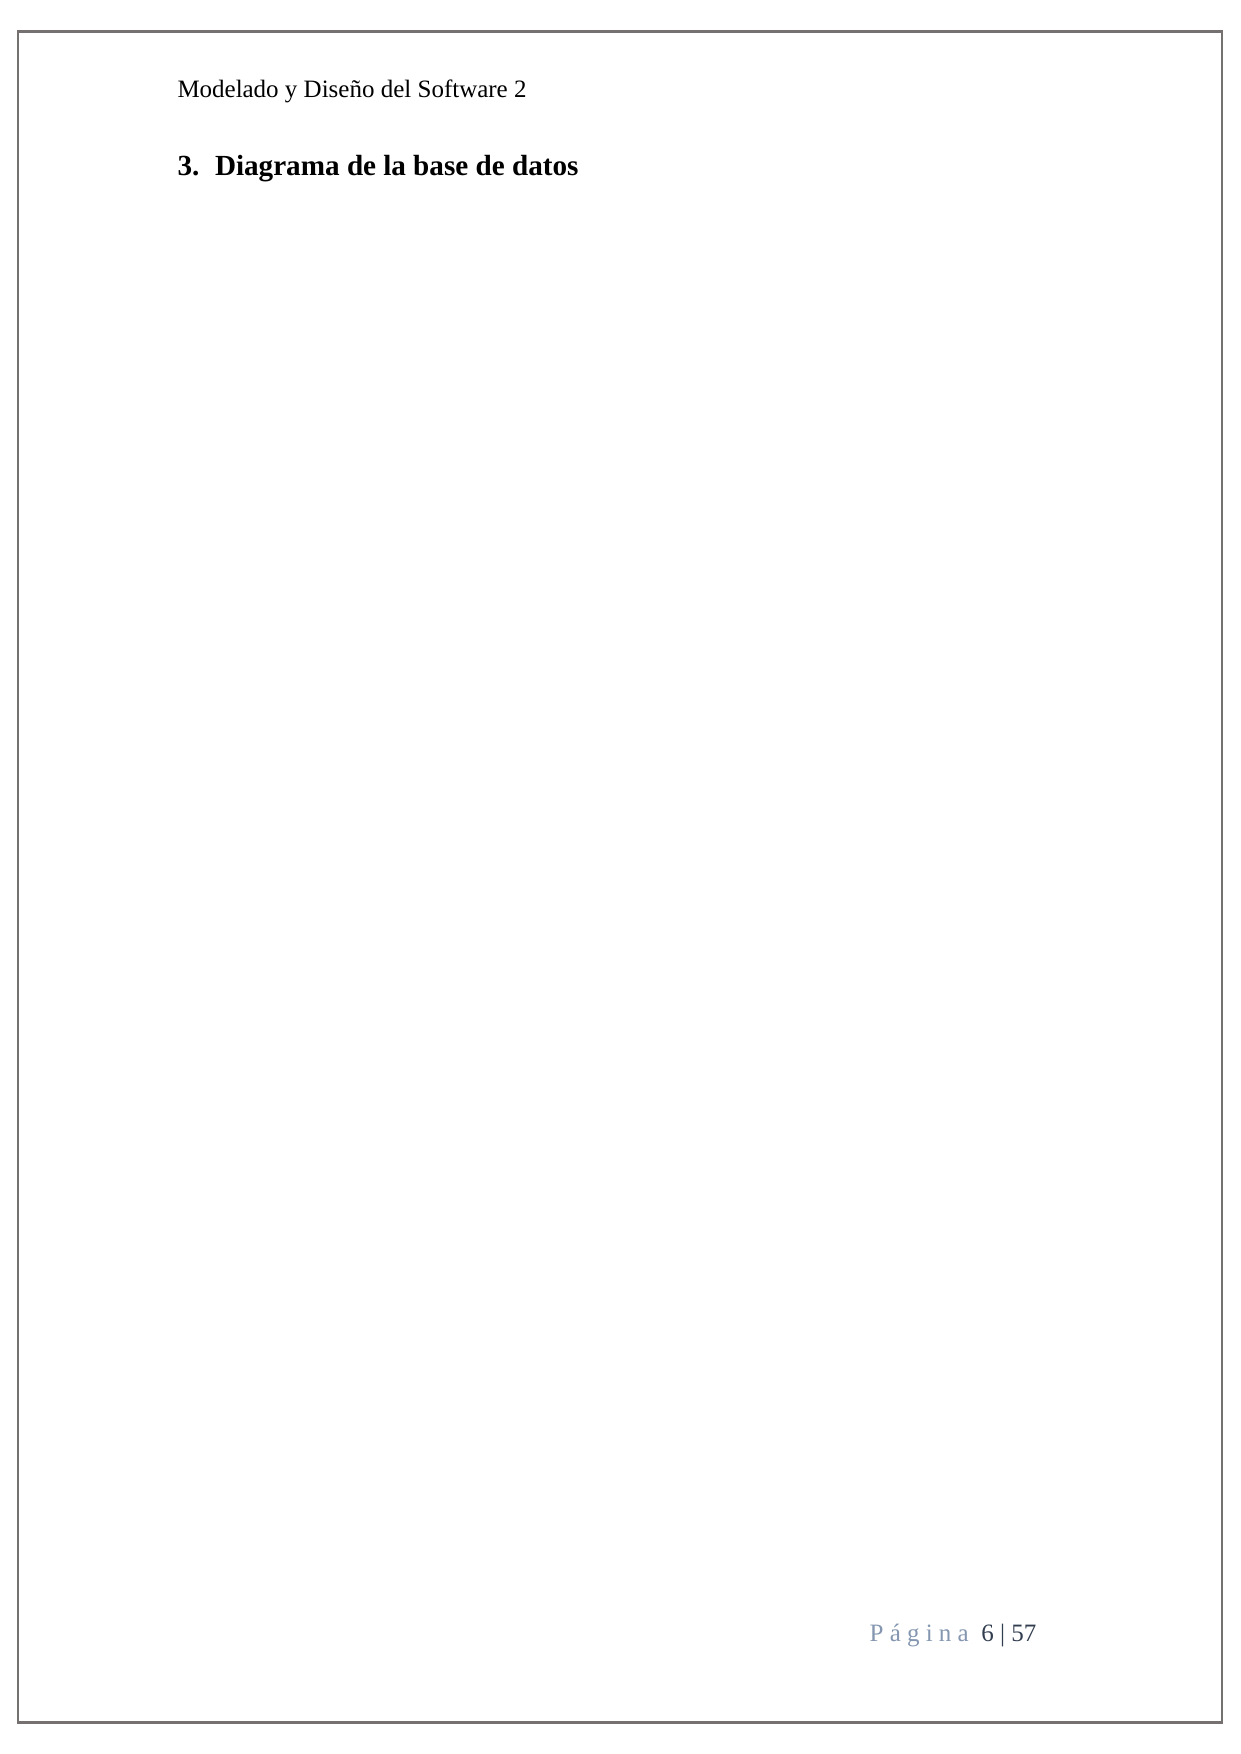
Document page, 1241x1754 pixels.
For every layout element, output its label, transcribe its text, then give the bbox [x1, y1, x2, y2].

subtitle Diagrama de la base de datos [177, 148, 1063, 181]
